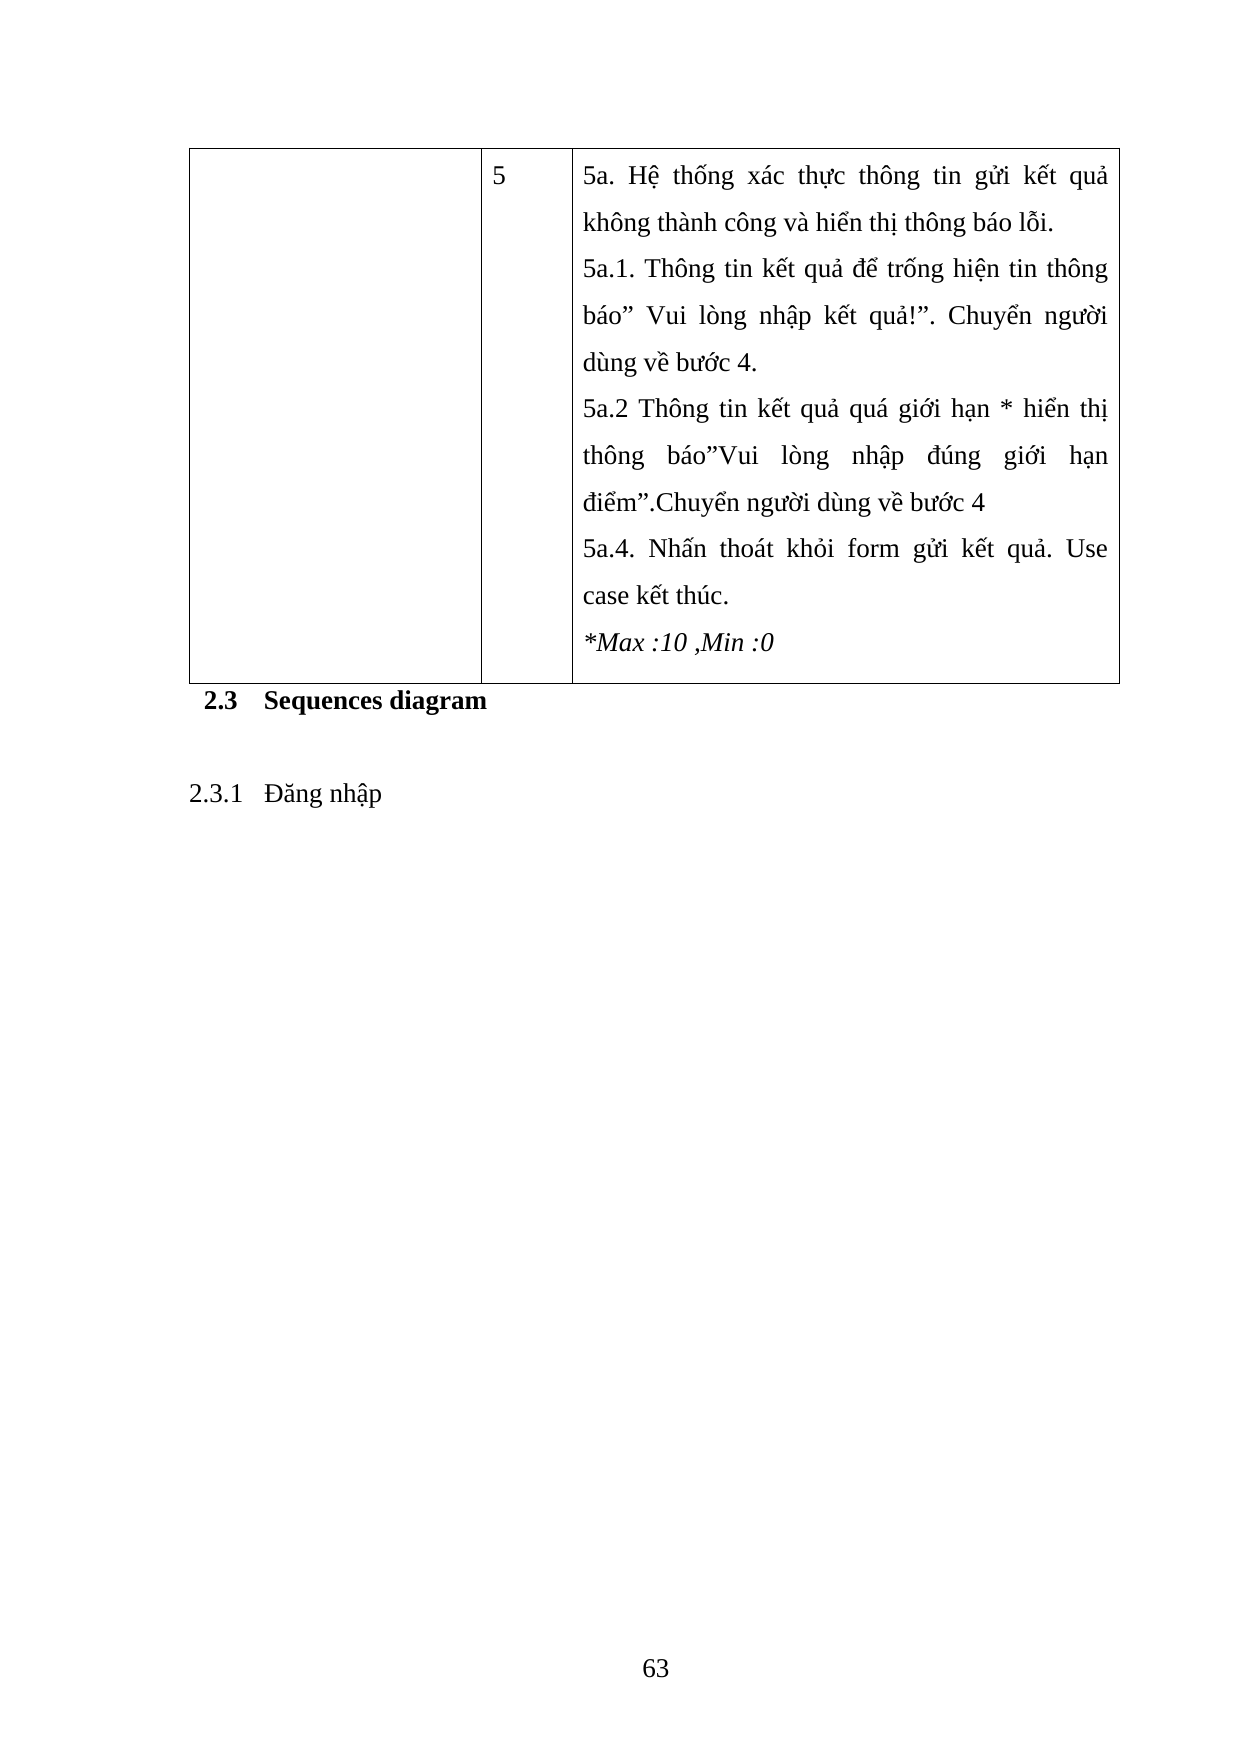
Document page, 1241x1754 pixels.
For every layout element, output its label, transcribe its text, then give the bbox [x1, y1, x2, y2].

list Sequences diagram [204, 684, 1122, 715]
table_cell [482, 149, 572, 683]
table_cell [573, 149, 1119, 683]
list Đăng nhập [189, 777, 1122, 808]
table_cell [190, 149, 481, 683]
